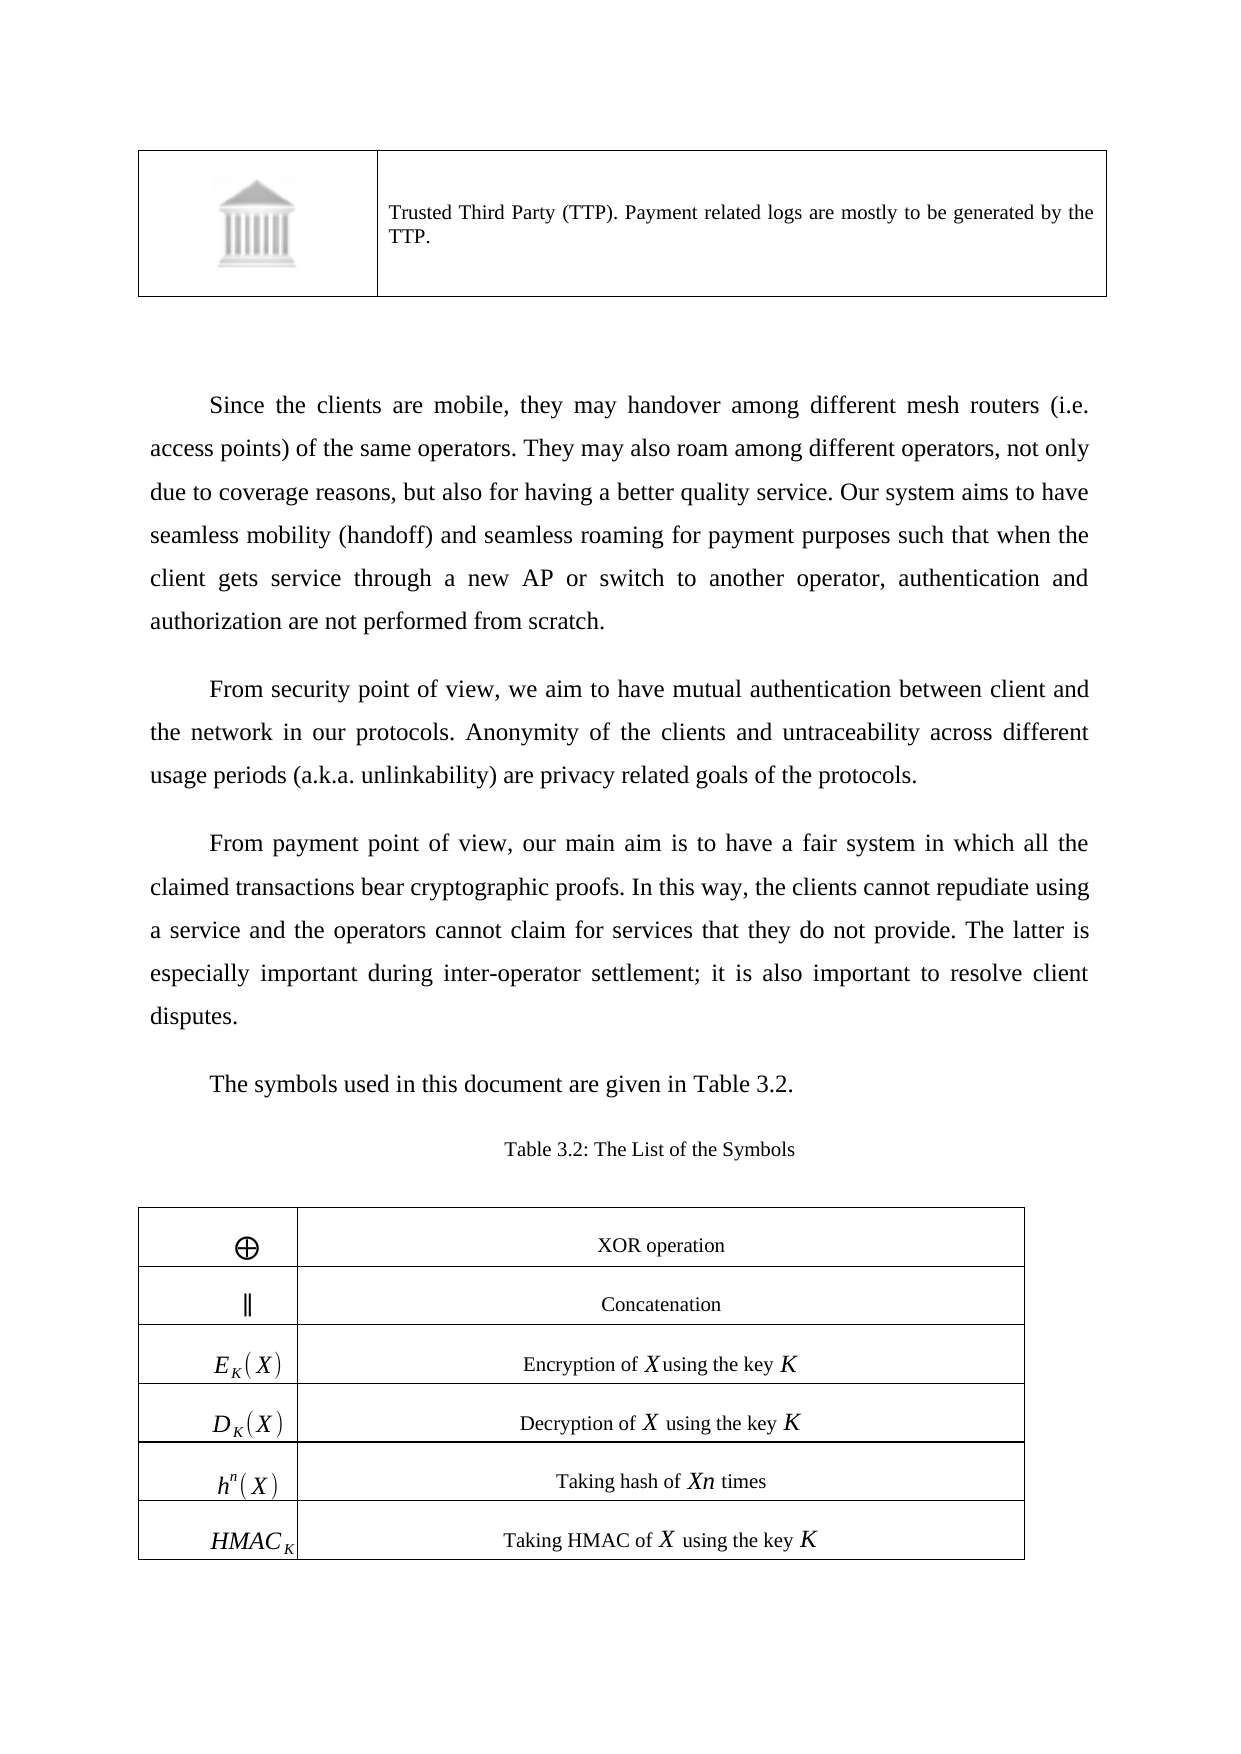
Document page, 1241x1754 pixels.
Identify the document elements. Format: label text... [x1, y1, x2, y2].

text From payment point of view, our main aim is to have a fair system in which all the claimed transactions bear cryptographic proofs. In this way, the clients cannot repudiate using a service and the operators cannot claim for services that they do not provide. The latter is especially important during inter-operator settlement; it is also important to resolve client disputes. [150, 828, 1090, 1030]
text The symbols used in this document are given in Table 3.2. [150, 1069, 1090, 1098]
table_cell Trusted Third Party (TTP). Payment related logs are mostly to be generated by the TTP. [378, 151, 1106, 296]
table_cell Decryption of using the key [298, 1384, 1024, 1441]
table_cell Concatenation [298, 1267, 1024, 1324]
table_cell [139, 151, 377, 296]
table_cell Taking HMAC of using the key [298, 1501, 1024, 1558]
table_cell Taking hash of times [298, 1443, 1024, 1500]
text From security point of view, we aim to have mutual authentication between client and the network in our protocols. Anonymity of the clients and untraceability across different usage periods (a.k.a. unlinkability) are privacy related goals of the protocols. [150, 674, 1090, 789]
table_cell [139, 1267, 297, 1324]
picture [212, 176, 303, 272]
table_cell [139, 1325, 297, 1383]
table_cell [139, 1501, 297, 1558]
table_cell [139, 1384, 297, 1441]
table_cell [139, 1443, 297, 1500]
text Table 3.2: The List of the Symbols [150, 1137, 1090, 1161]
table_header XOR operation [298, 1208, 1024, 1266]
text Since the clients are mobile, they may handover among different mesh routers (i.e. access points) of the same operators. They may also roam among different operators, not only due to coverage reasons, but also for having a better quality service. Our system aims to have seamless mobility (handoff) and seamless roaming for payment purposes such that when the client gets service through a new AP or switch to another operator, authentication and authorization are not performed from scratch. [150, 390, 1090, 635]
table_header [139, 1208, 297, 1266]
table_cell Encryption of using the key [298, 1325, 1024, 1383]
